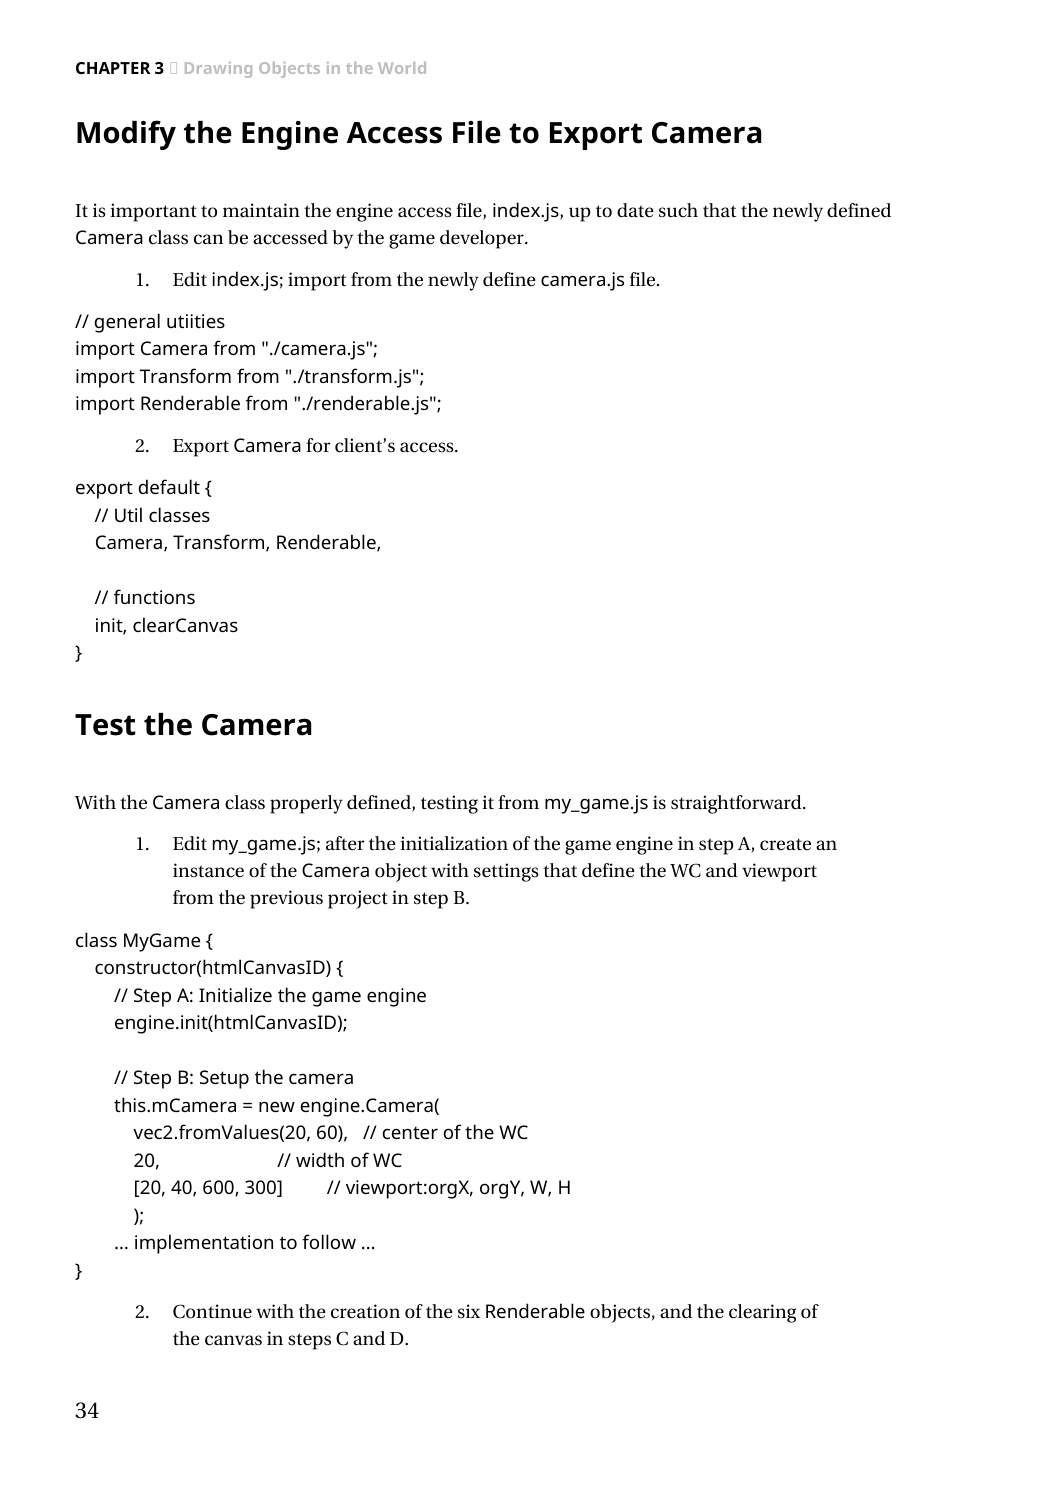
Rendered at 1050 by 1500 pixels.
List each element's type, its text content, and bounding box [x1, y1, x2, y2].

text // Step A: Initialize the game engine [75, 982, 937, 1007]
text Camera, Transform, Renderable, [75, 529, 937, 555]
list Edit index.js; import from the newly define camera.js file. [135, 264, 847, 292]
text ); [75, 1202, 937, 1227]
text class MyGame { [75, 927, 937, 952]
text … implementation to follow … [75, 1229, 937, 1255]
list Export Camera for client’s access. [135, 431, 847, 458]
text With the Camera class properly defined, testing it from my_game.js is straightforward. [75, 789, 937, 814]
text [20, 40, 600, 300] // viewport:orgX, orgY, W, H [75, 1174, 937, 1200]
text // Util classes [75, 502, 937, 527]
text this.mCamera = new engine.Camera( [75, 1092, 937, 1117]
text constructor(htmlCanvasID) { [75, 954, 937, 980]
subtitle Test the Camera [75, 704, 937, 744]
text // general utiities [75, 308, 937, 334]
text export default { [75, 474, 937, 500]
text 20, // width of WC [75, 1147, 937, 1172]
text import Renderable from "./renderable.js"; [75, 391, 937, 416]
list Edit my_game.js; after the initialization of the game engine in step A, create an instance of the Camera object with settings that define the WC and viewport from the previous project in step B. [135, 829, 847, 910]
text vec2.fromValues(20, 60), // center of the WC [75, 1119, 937, 1145]
text It is important to maintain the engine access file, index.js, up to date such that the newly defined Camera class can be accessed by the game developer. [75, 197, 937, 250]
text engine.init(htmlCanvasID); [75, 1009, 937, 1035]
text // functions [75, 584, 937, 610]
text import Camera from "./camera.js"; [75, 336, 937, 361]
text } [75, 639, 937, 665]
text // Step B: Setup the camera [75, 1064, 937, 1090]
text init, clearCanvas [75, 612, 937, 637]
subtitle Modify the Engine Access File to Export Camera [75, 112, 937, 152]
list Continue with the creation of the six Renderable objects, and the clearing of the canvas in steps C and D. [135, 1297, 847, 1351]
text import Transform from "./transform.js"; [75, 363, 937, 389]
text } [75, 1257, 937, 1282]
